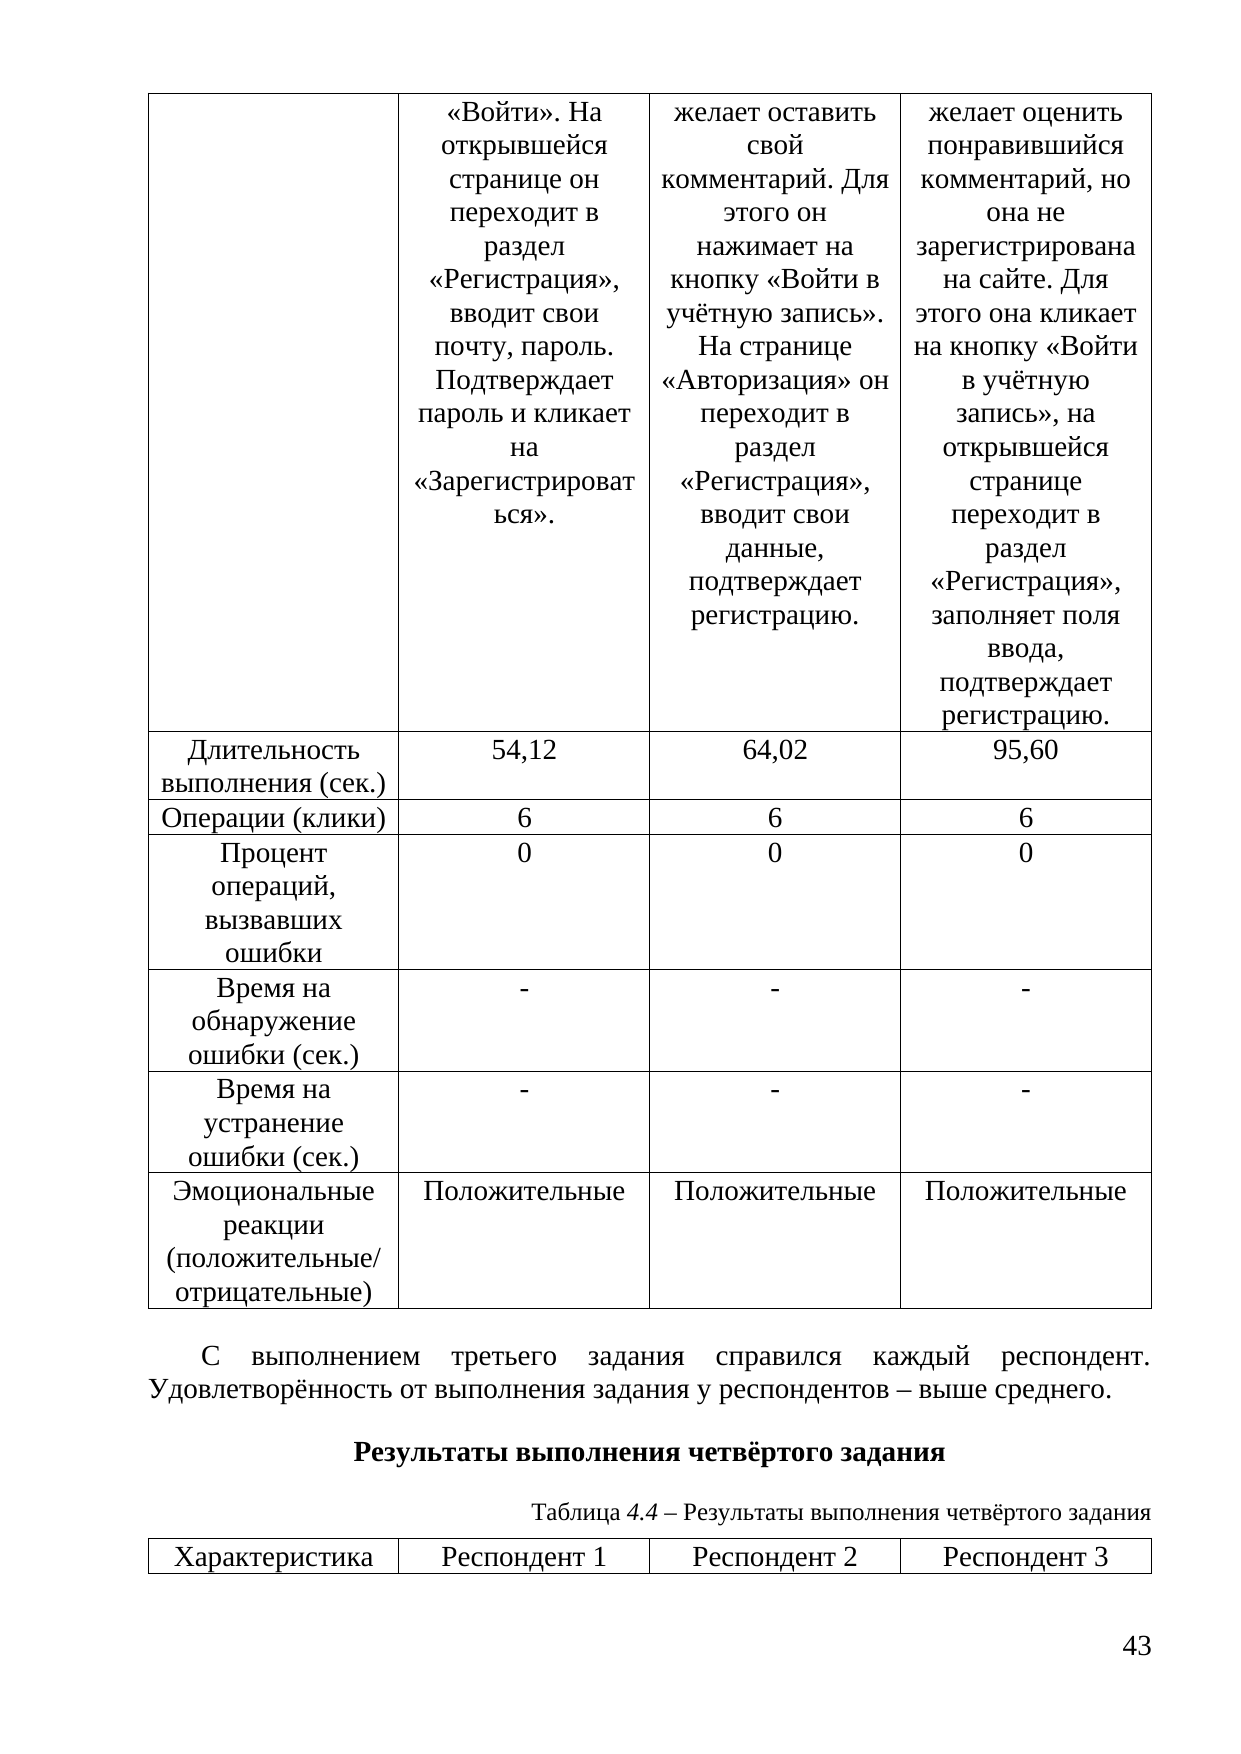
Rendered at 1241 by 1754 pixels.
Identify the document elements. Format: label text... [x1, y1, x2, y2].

table_cell - [901, 970, 1151, 1071]
table_cell - [399, 1072, 649, 1172]
table_cell 0 [901, 835, 1151, 969]
table_cell - [901, 1072, 1151, 1172]
table_cell Эмоциональные реакции (положительные/отрицательные) [149, 1173, 398, 1307]
table_header Респондент 3 [901, 1539, 1151, 1572]
table_header Респондент 2 [650, 1539, 900, 1572]
table_cell Положительные [901, 1173, 1151, 1307]
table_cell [399, 94, 649, 731]
table_cell Положительные [399, 1173, 649, 1307]
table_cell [149, 94, 398, 731]
table_cell - [650, 1072, 900, 1172]
table_cell Положительные [650, 1173, 900, 1307]
table_cell 0 [399, 835, 649, 969]
text Результаты выполнения четвёртого задания [148, 1434, 1152, 1467]
table_cell Операции (клики) [149, 800, 398, 834]
table_cell 64,02 [650, 732, 900, 799]
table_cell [901, 94, 1151, 731]
table_cell 6 [901, 800, 1151, 834]
table_cell Процент операций, вызвавших ошибки [149, 835, 398, 969]
table_cell Длительность выполнения (сек.) [149, 732, 398, 799]
text С выполнением третьего задания справился каждый респондент. Удовлетворённость от выполнения задания у респондентов – выше среднего. [148, 1338, 1152, 1405]
text Таблица 4.4 – Результаты выполнения четвёртого задания [148, 1497, 1152, 1525]
table_cell 6 [650, 800, 900, 834]
table_cell - [650, 970, 900, 1071]
table_header Характеристика [149, 1539, 398, 1572]
table_cell 54,12 [399, 732, 649, 799]
table_cell 95,60 [901, 732, 1151, 799]
table_cell Время на устранение ошибки (сек.) [149, 1072, 398, 1172]
table_cell 6 [399, 800, 649, 834]
table_cell 0 [650, 835, 900, 969]
table_cell Время на обнаружение ошибки (сек.) [149, 970, 398, 1071]
table_cell - [399, 970, 649, 1071]
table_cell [650, 94, 900, 731]
table_header Респондент 1 [399, 1539, 649, 1572]
